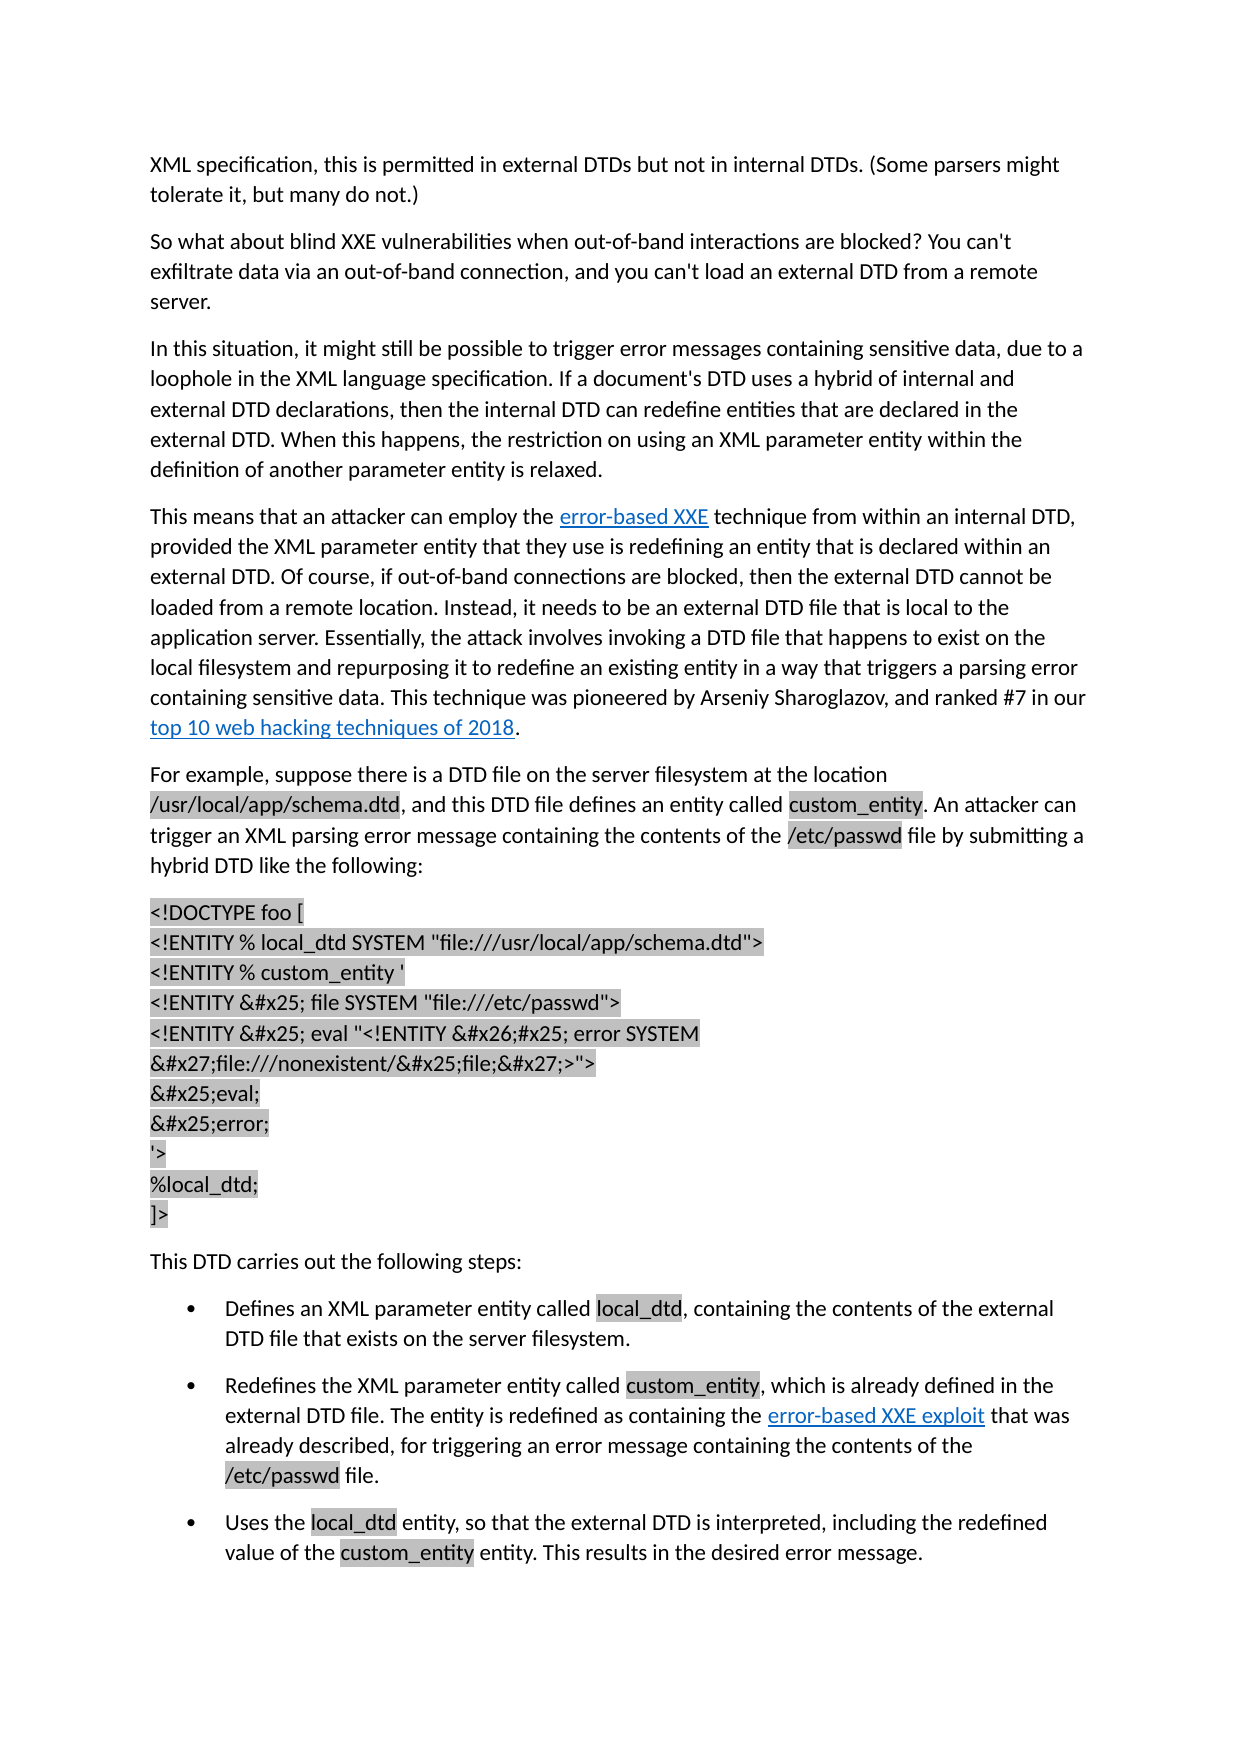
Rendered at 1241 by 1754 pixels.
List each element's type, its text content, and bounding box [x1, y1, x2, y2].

text <!DOCTYPE foo [ <!ENTITY % local_dtd SYSTEM "file:///usr/local/app/schema.dtd"> <!ENTITY % custom_entity ' <!ENTITY &#x25; file SYSTEM "file:///etc/passwd"> <!ENTITY &#x25; eval "<!ENTITY &#x26;#x25; error SYSTEM &#x27;file:///nonexistent/&#x25;file;&#x27;>"> &#x25;eval; &#x25;error; '> %local_dtd; ]> [150, 898, 1090, 1228]
text In this situation, it might still be possible to trigger error messages containing sensitive data, due to a loophole in the XML language specification. If a document's DTD uses a hybrid of internal and external DTD declarations, then the internal DTD can redefine entities that are declared in the external DTD. When this happens, the restriction on using an XML parameter entity within the definition of another parameter entity is relaxed. [150, 334, 1090, 483]
text For example, suppose there is a DTD file on the server filesystem at the location /usr/local/app/schema.dtd, and this DTD file defines an entity called custom_entity. An attacker can trigger an XML parsing error message containing the contents of the /etc/passwd file by submitting a hybrid DTD like the following: [150, 760, 1090, 879]
text This means that an attacker can employ the error-based XXE technique from within an internal DTD, provided the XML parameter entity that they use is redefining an entity that is declared within an external DTD. Of course, if out-of-band connections are blocked, then the external DTD cannot be loaded from a remote location. Instead, it needs to be an external DTD file that is local to the application server. Essentially, the attack involves invoking a DTD file that happens to exist on the local filesystem and repurposing it to redefine an existing entity in a way that triggers a parsing error containing sensitive data. This technique was pioneered by Arseniy Sharoglazov, and ranked #7 in our top 10 web hacking techniques of 2018. [150, 502, 1090, 742]
list Uses the local_dtd entity, so that the external DTD is interpreted, including the redefined value of the custom_entity entity. This results in the desired error message. [187, 1508, 1090, 1567]
text So what about blind XXE vulnerabilities when out-of-band interactions are blocked? You can't exfiltrate data via an out-of-band connection, and you can't load an external DTD from a remote server. [150, 227, 1090, 316]
text This DTD carries out the following steps: [150, 1247, 1090, 1275]
list Redefines the XML parameter entity called custom_entity, which is already defined in the external DTD file. The entity is redefined as containing the error-based XXE exploit that was already described, for triggering an error message containing the contents of the /etc/passwd file. [187, 1371, 1090, 1489]
list Defines an XML parameter entity called local_dtd, containing the contents of the external DTD file that exists on the server filesystem. [187, 1294, 1090, 1352]
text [150, 150, 1090, 208]
